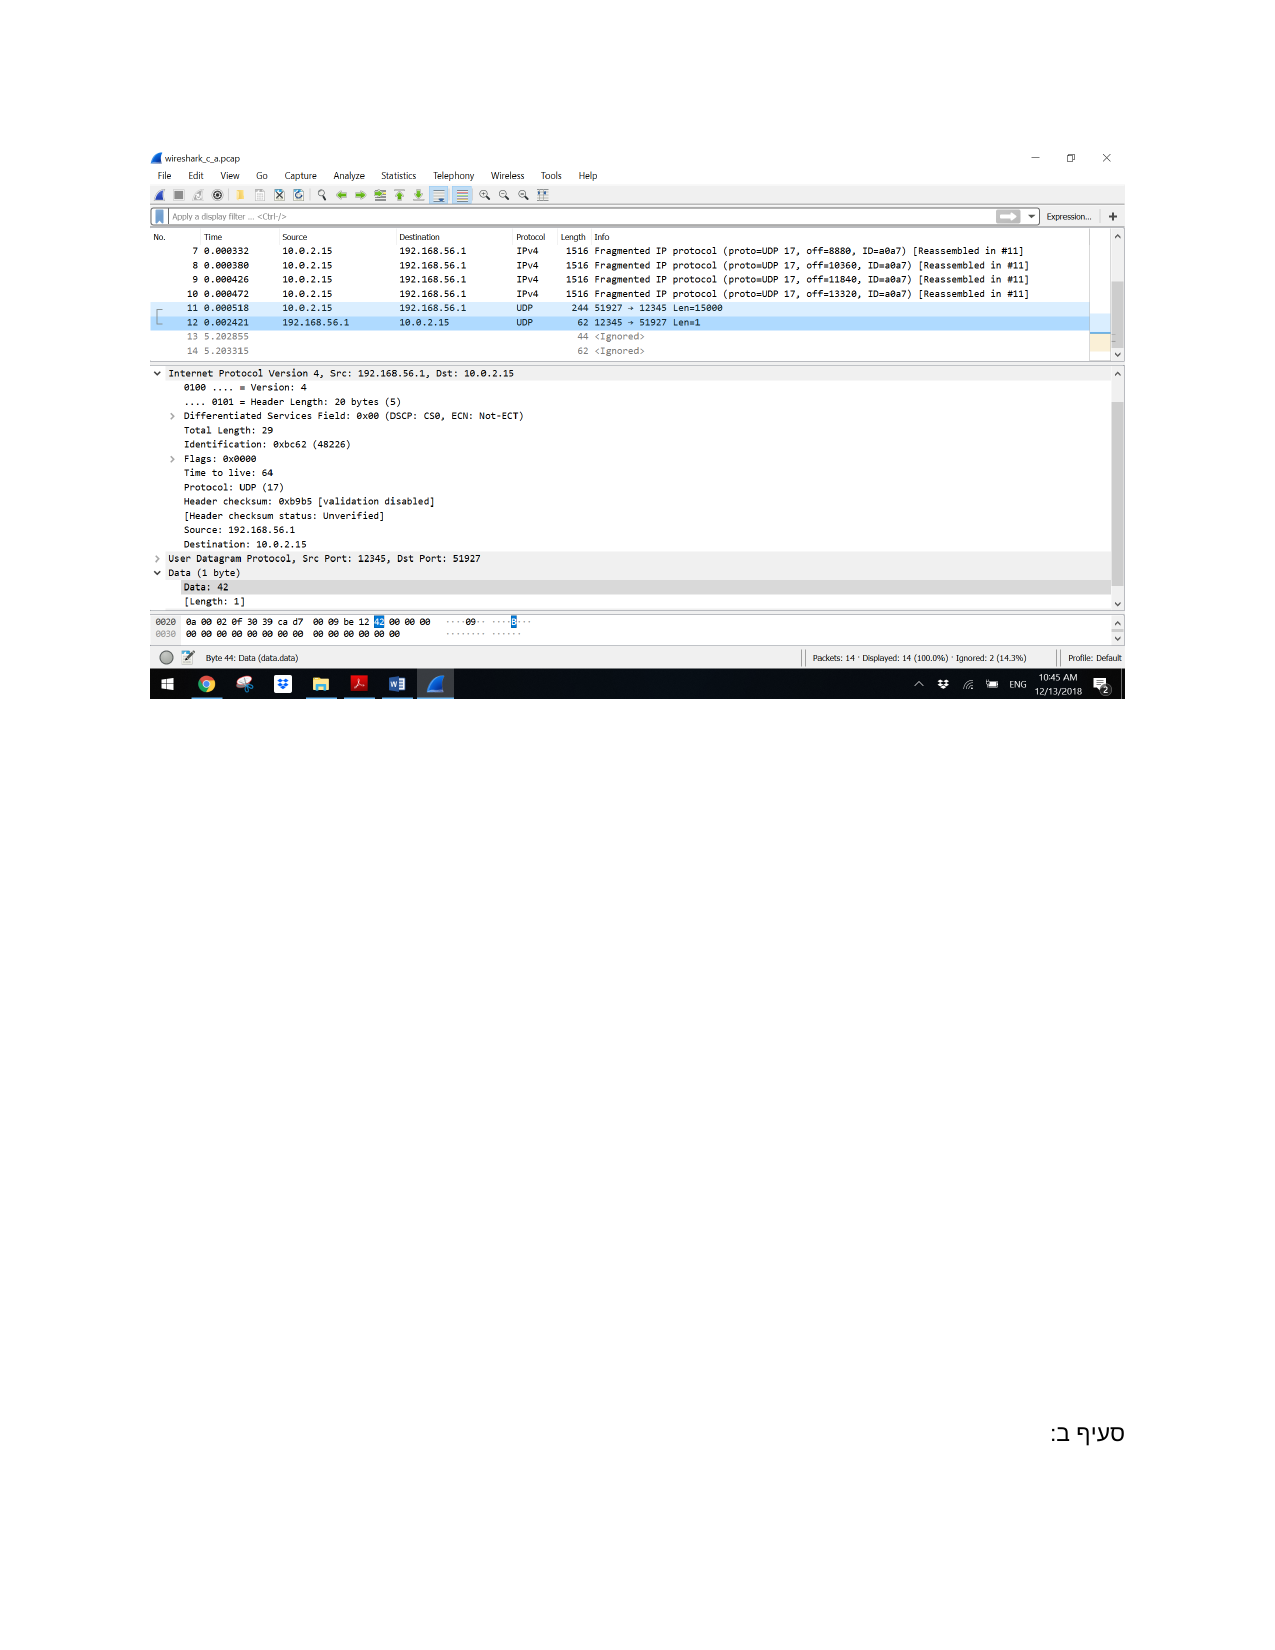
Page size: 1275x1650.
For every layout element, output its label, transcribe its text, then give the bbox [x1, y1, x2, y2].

text סעיף ב: [150, 1420, 1125, 1447]
picture [150, 150, 1125, 699]
